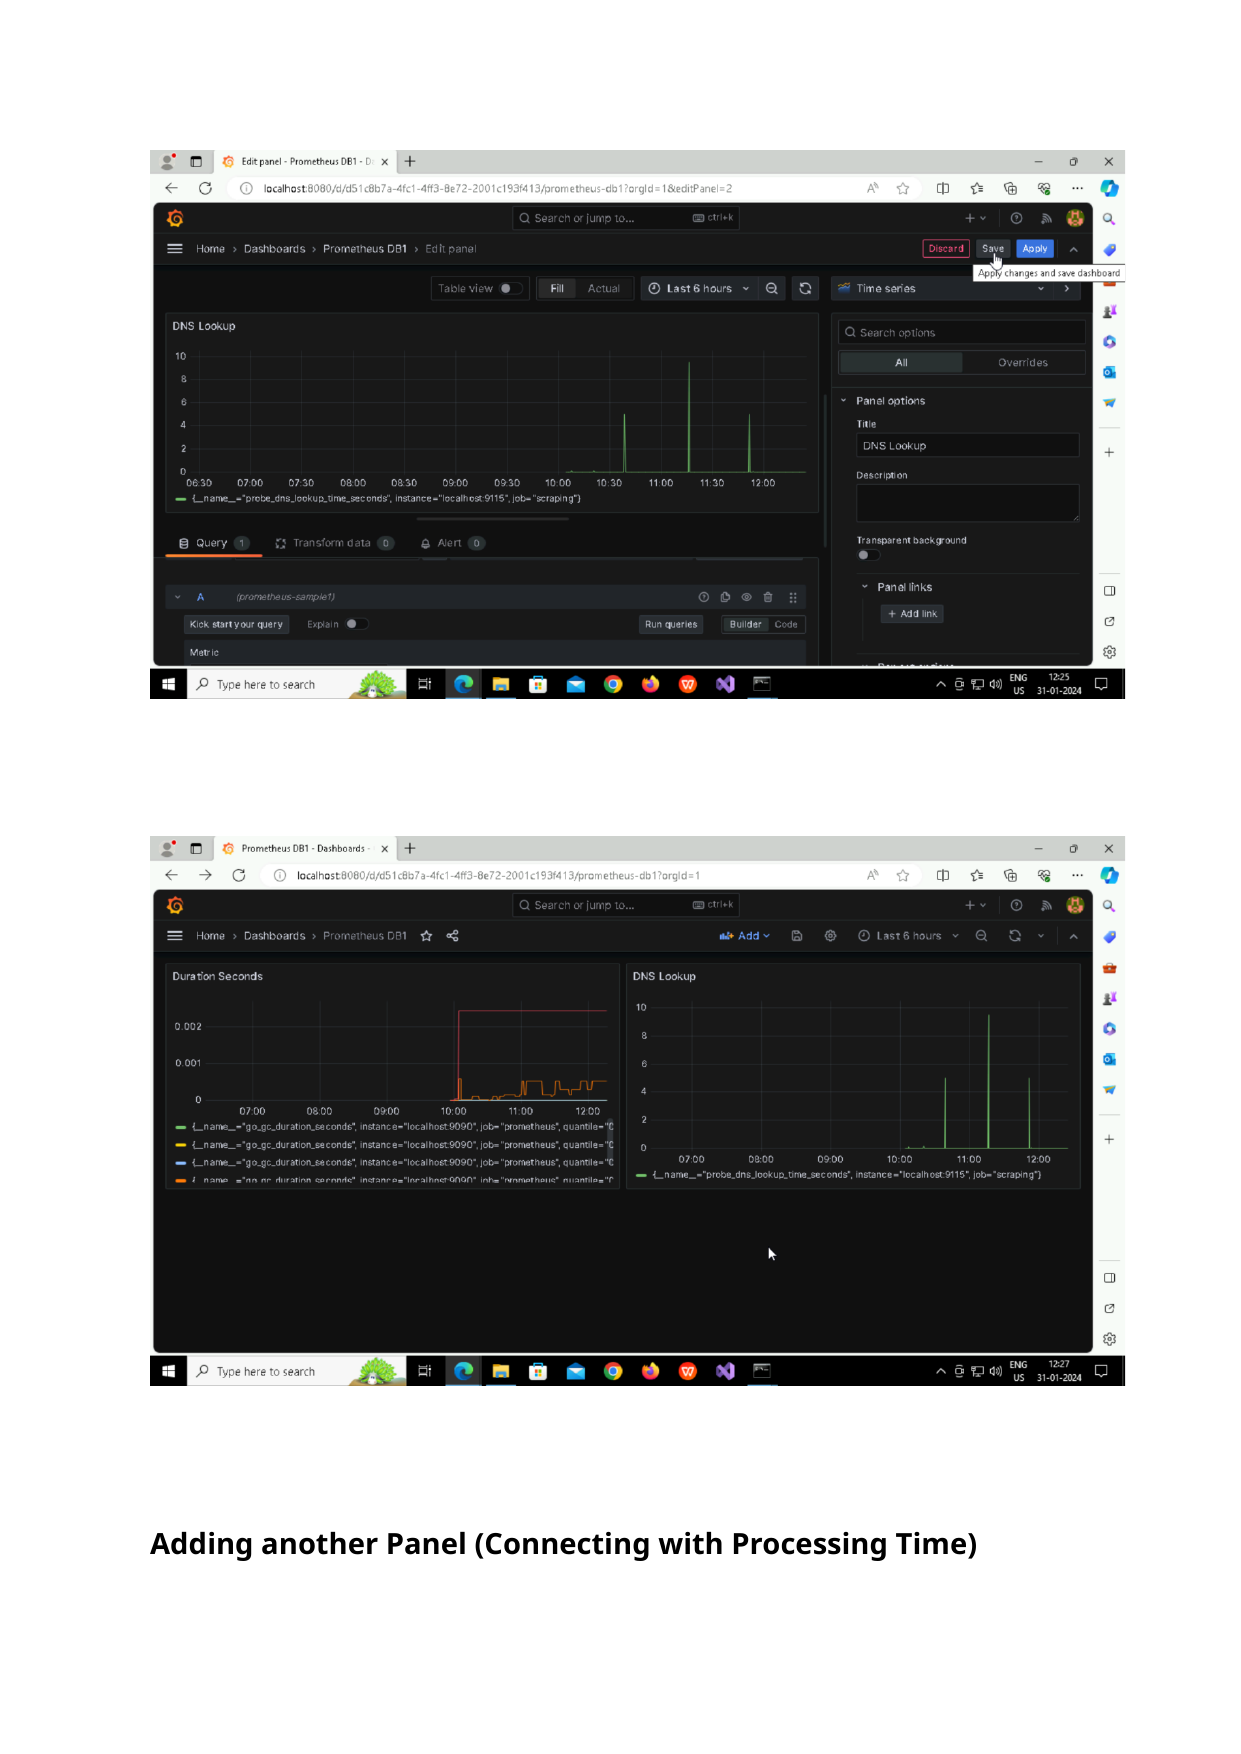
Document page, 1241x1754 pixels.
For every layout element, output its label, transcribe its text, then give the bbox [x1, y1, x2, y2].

picture [150, 836, 1125, 1386]
picture [150, 150, 1125, 699]
text Adding another Panel (Connecting with Processing Time) [150, 1523, 1090, 1563]
